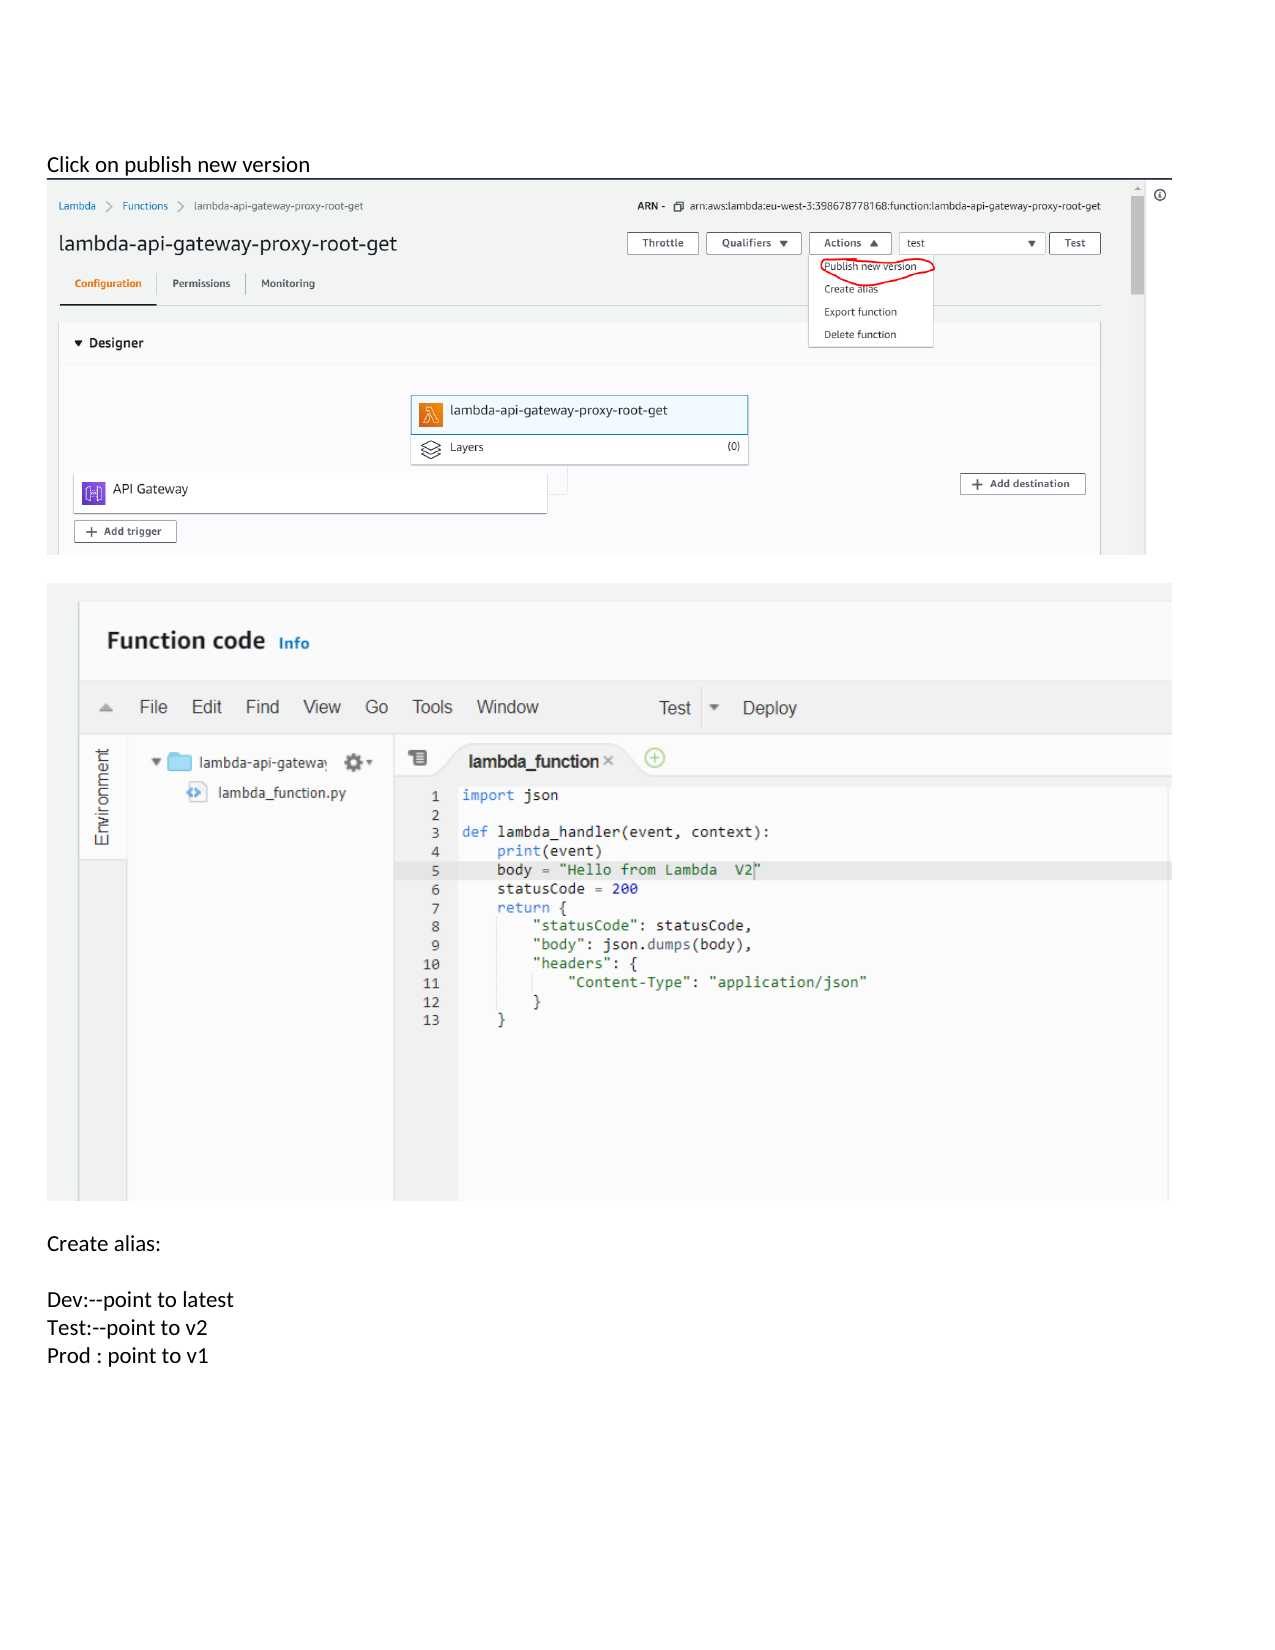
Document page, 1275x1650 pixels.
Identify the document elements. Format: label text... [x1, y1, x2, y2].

picture [46, 178, 1172, 555]
text Prod : point to v1 [47, 1341, 1125, 1369]
text Click on publish new version [47, 150, 1125, 178]
picture [46, 583, 1172, 1201]
text Dev:--point to latest [47, 1285, 1125, 1313]
text Test:--point to v2 [47, 1313, 1125, 1341]
text Create alias: [47, 1229, 1125, 1257]
